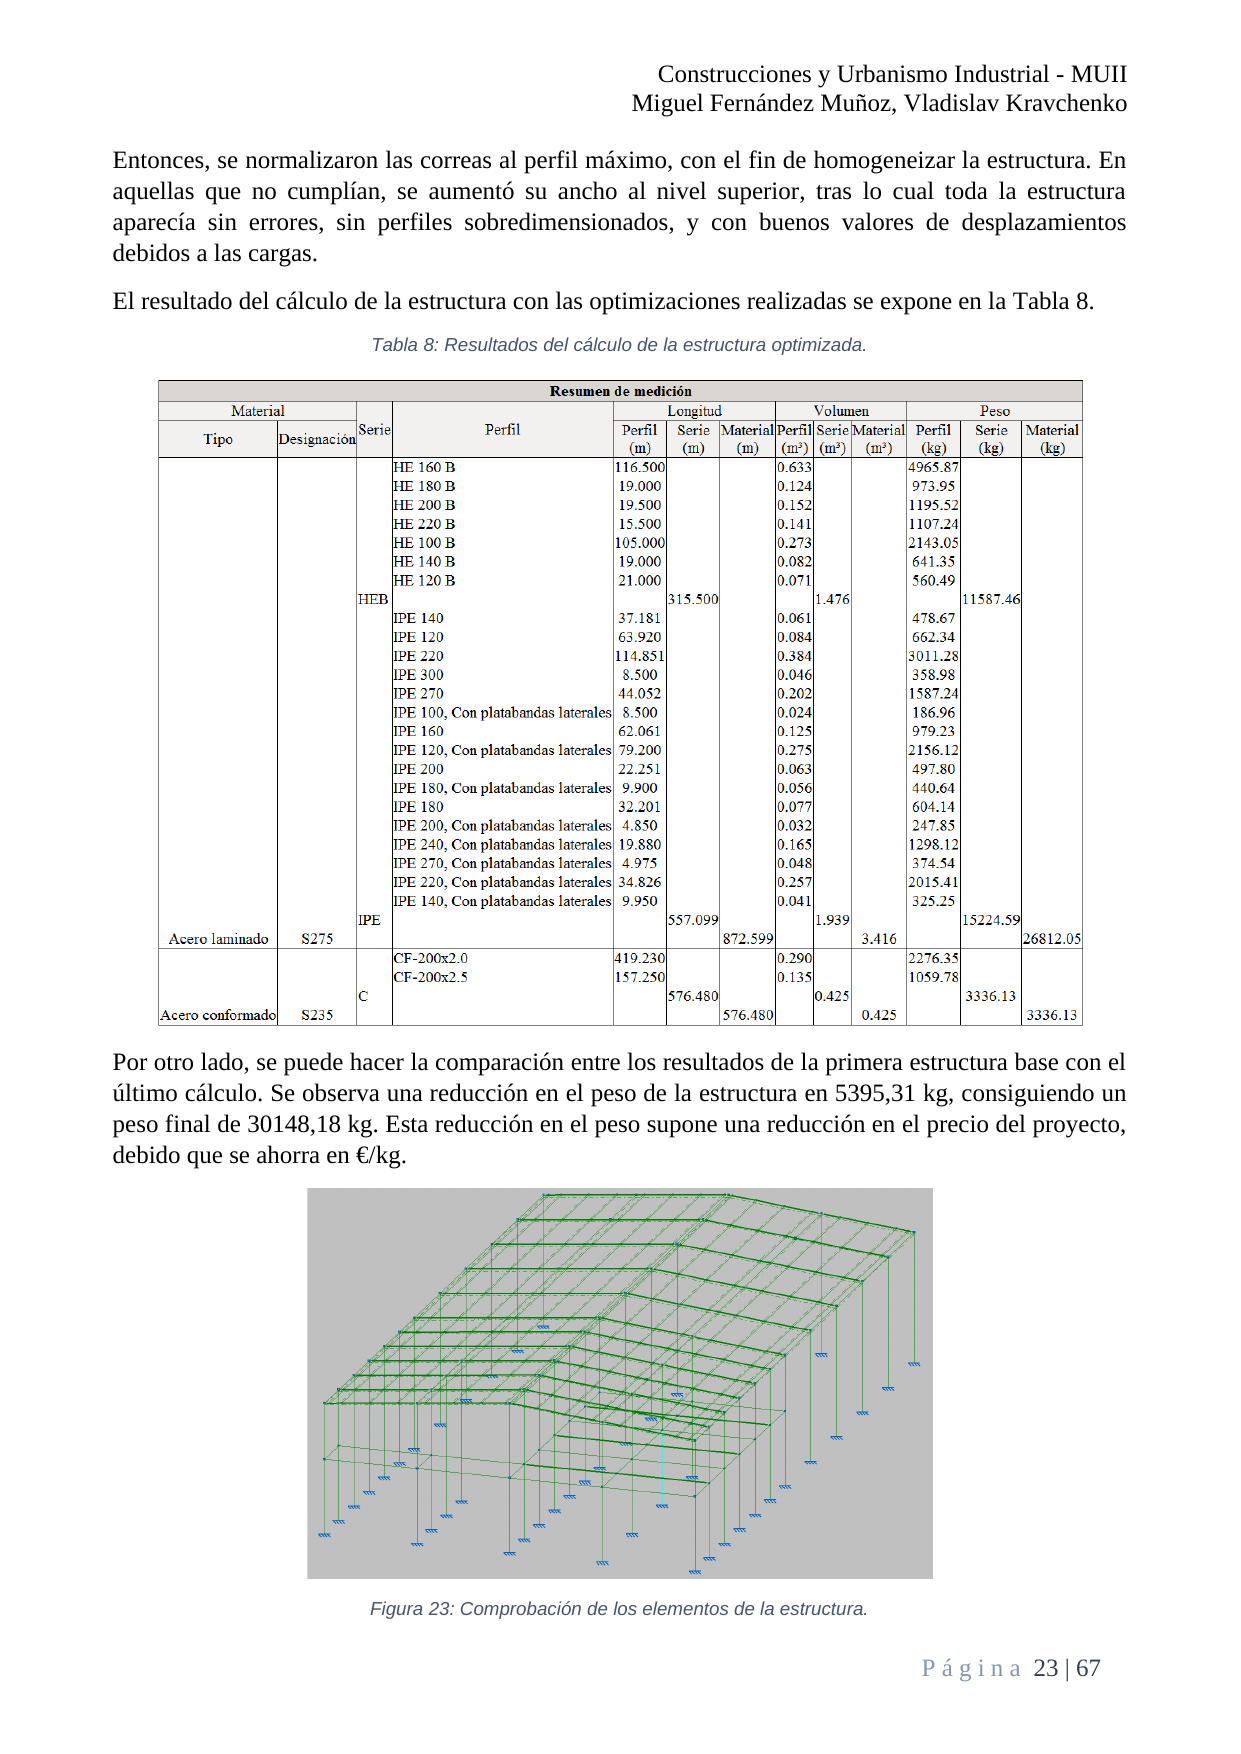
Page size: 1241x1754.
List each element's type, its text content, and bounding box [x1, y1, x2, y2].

text Por otro lado, se puede hacer la comparación entre los resultados de la primera estructura base con el último cálculo. Se observa una reducción en el peso de la estructura en 5395,31 kg, consiguiendo un peso final de 30148,18 kg. Esta reducción en el peso supone una reducción en el precio del proyecto, debido que se ahorra en €/kg. [112, 1047, 1128, 1169]
text El resultado del cálculo de la estructura con las optimizaciones realizadas se expone en la Tabla 8. [112, 286, 1128, 315]
text Entonces, se normalizaron las correas al perfil máximo, con el fin de homogeneizar la estructura. En aquellas que no cumplían, se aumentó su ancho al nivel superior, tras lo cual toda la estructura aparecía sin errores, sin perfiles sobredimensionados, y con buenos valores de desplazamientos debidos a las cargas. [112, 145, 1128, 267]
text Tabla 8: Resultados del cálculo de la estructura optimizada. [112, 334, 1128, 355]
picture [155, 376, 1085, 1029]
picture [307, 1188, 933, 1579]
text Figura 23: Comprobación de los elementos de la estructura. [112, 1598, 1128, 1619]
